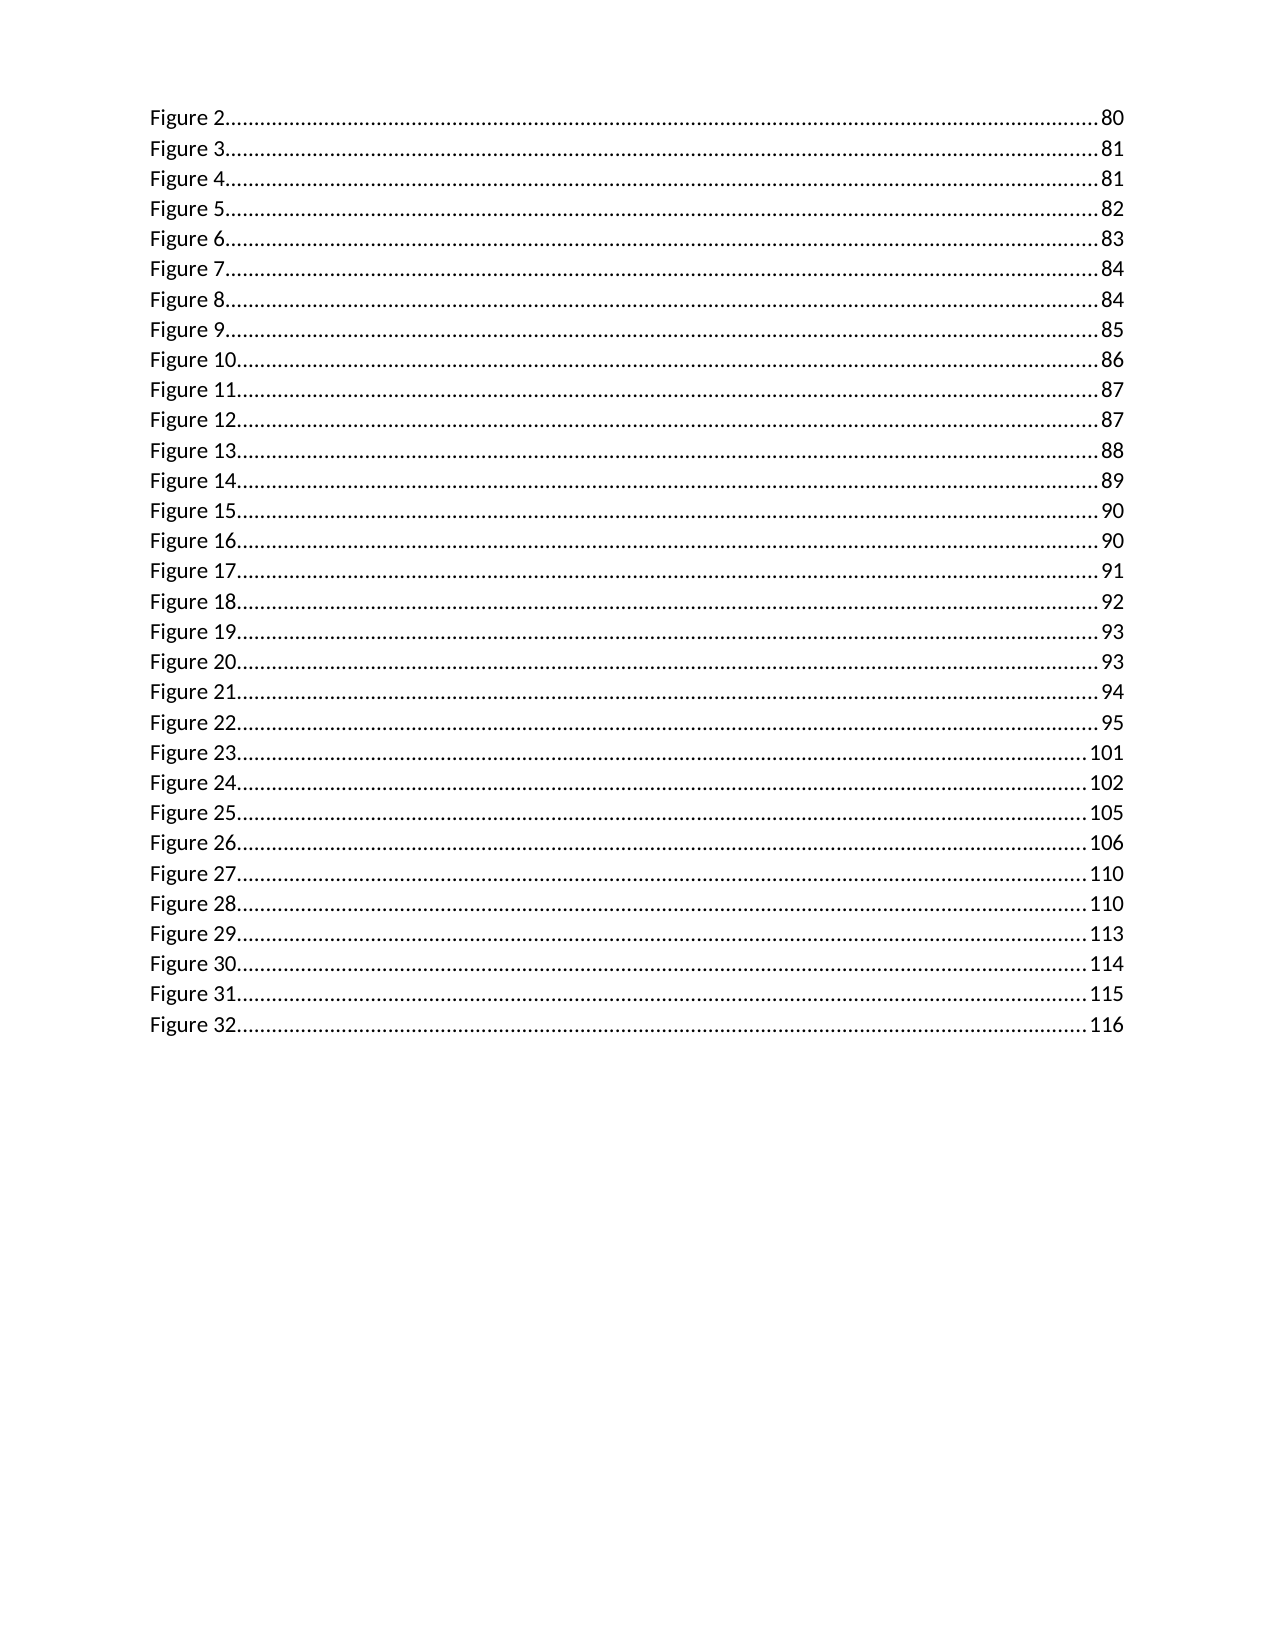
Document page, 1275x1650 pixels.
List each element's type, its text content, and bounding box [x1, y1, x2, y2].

text Figure 8 84 [150, 285, 1125, 313]
text Figure 15 90 [150, 496, 1125, 524]
text Figure 32 116 [150, 1010, 1125, 1038]
text Figure 10 86 [150, 345, 1125, 373]
text Figure 12 87 [150, 406, 1125, 433]
text Figure 2 80 [150, 103, 1125, 131]
text Figure 17 91 [150, 557, 1125, 584]
text Figure 29 113 [150, 919, 1125, 947]
text Figure 18 92 [150, 587, 1125, 615]
text Figure 21 94 [150, 677, 1125, 705]
text Figure 11 87 [150, 375, 1125, 403]
text Figure 23 101 [150, 738, 1125, 766]
text Figure 3 81 [150, 134, 1125, 162]
text Figure 22 95 [150, 708, 1125, 736]
text Figure 19 93 [150, 617, 1125, 645]
text Figure 4 81 [150, 164, 1125, 192]
text Figure 16 90 [150, 526, 1125, 554]
text Figure 25 105 [150, 798, 1125, 826]
text Figure 6 83 [150, 224, 1125, 252]
text Figure 31 115 [150, 979, 1125, 1007]
text Figure 20 93 [150, 647, 1125, 675]
text Figure 13 88 [150, 436, 1125, 464]
text Figure 7 84 [150, 254, 1125, 282]
text Figure 5 82 [150, 194, 1125, 222]
text Figure 9 85 [150, 315, 1125, 343]
text Figure 30 114 [150, 949, 1125, 977]
text Figure 14 89 [150, 466, 1125, 494]
text Figure 26 106 [150, 828, 1125, 856]
text Figure 28 110 [150, 889, 1125, 917]
text Figure 27 110 [150, 859, 1125, 887]
text Figure 24 102 [150, 768, 1125, 796]
